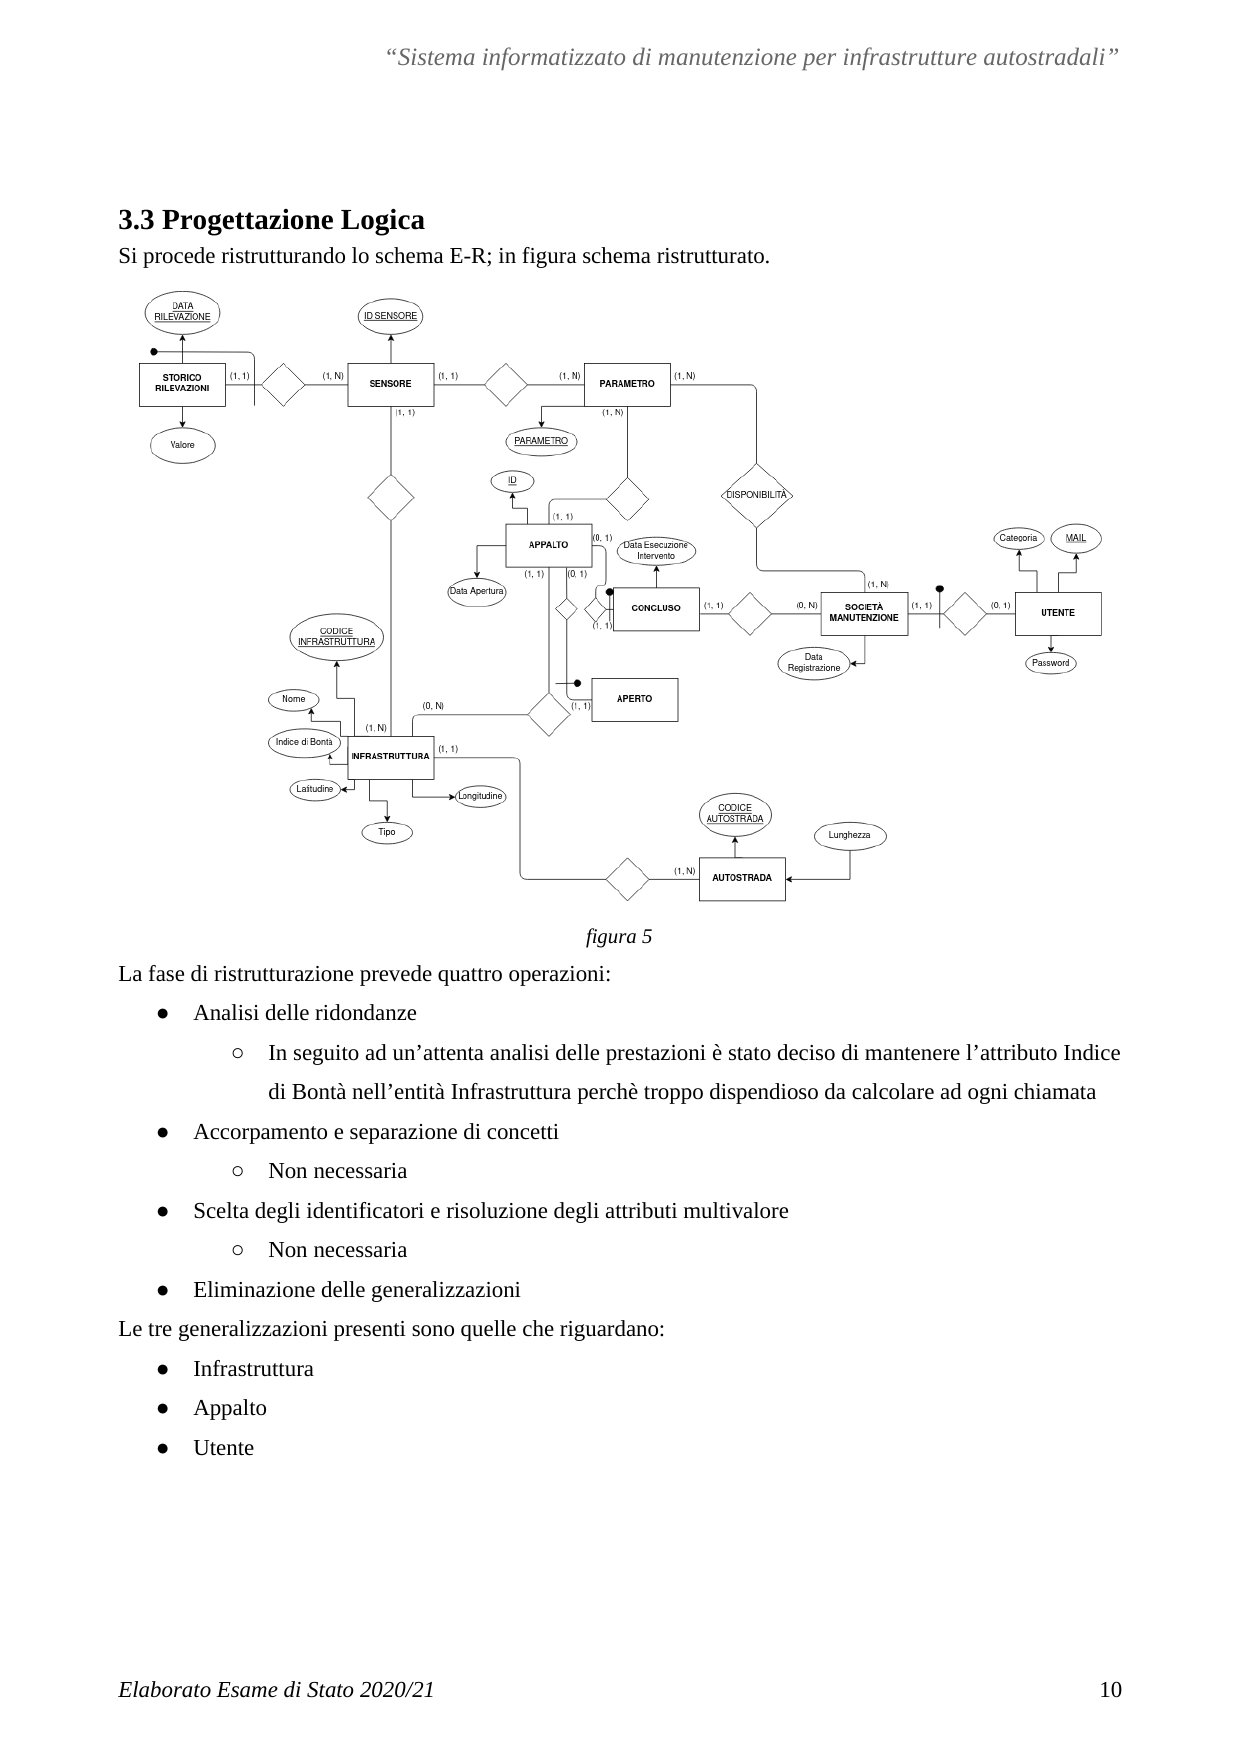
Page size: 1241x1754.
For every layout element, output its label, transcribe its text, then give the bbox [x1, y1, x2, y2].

list Non necessaria [231, 1236, 1122, 1263]
list Accorpamento e separazione di concetti [156, 1118, 1122, 1144]
text figura 5 [118, 924, 1122, 948]
subtitle 3.3 Progettazione Logica [118, 202, 1122, 236]
text La fase di ristrutturazione prevede quattro operazioni: [118, 960, 1122, 986]
list Analisi delle ridondanze [156, 999, 1122, 1026]
list Infrastruttura [156, 1355, 1122, 1381]
text Si procede ristrutturando lo schema E-R; in figura schema ristrutturato. [118, 242, 1122, 268]
list Non necessaria [231, 1157, 1122, 1184]
list In seguito ad un’attenta analisi delle prestazioni è stato deciso di mantenere l’attributo Indice di Bontà nell’entità Infrastruttura perchè troppo dispendioso da calcolare ad ogni chiamata [231, 1039, 1122, 1105]
text Le tre generalizzazioni presenti sono quelle che riguardano: [118, 1315, 1122, 1342]
list Appalto [156, 1394, 1122, 1421]
list Scelta degli identificatori e risoluzione degli attributi multivalore [156, 1197, 1122, 1223]
picture [129, 281, 1111, 911]
list Utente [156, 1434, 1122, 1460]
list Eliminazione delle generalizzazioni [156, 1276, 1122, 1302]
